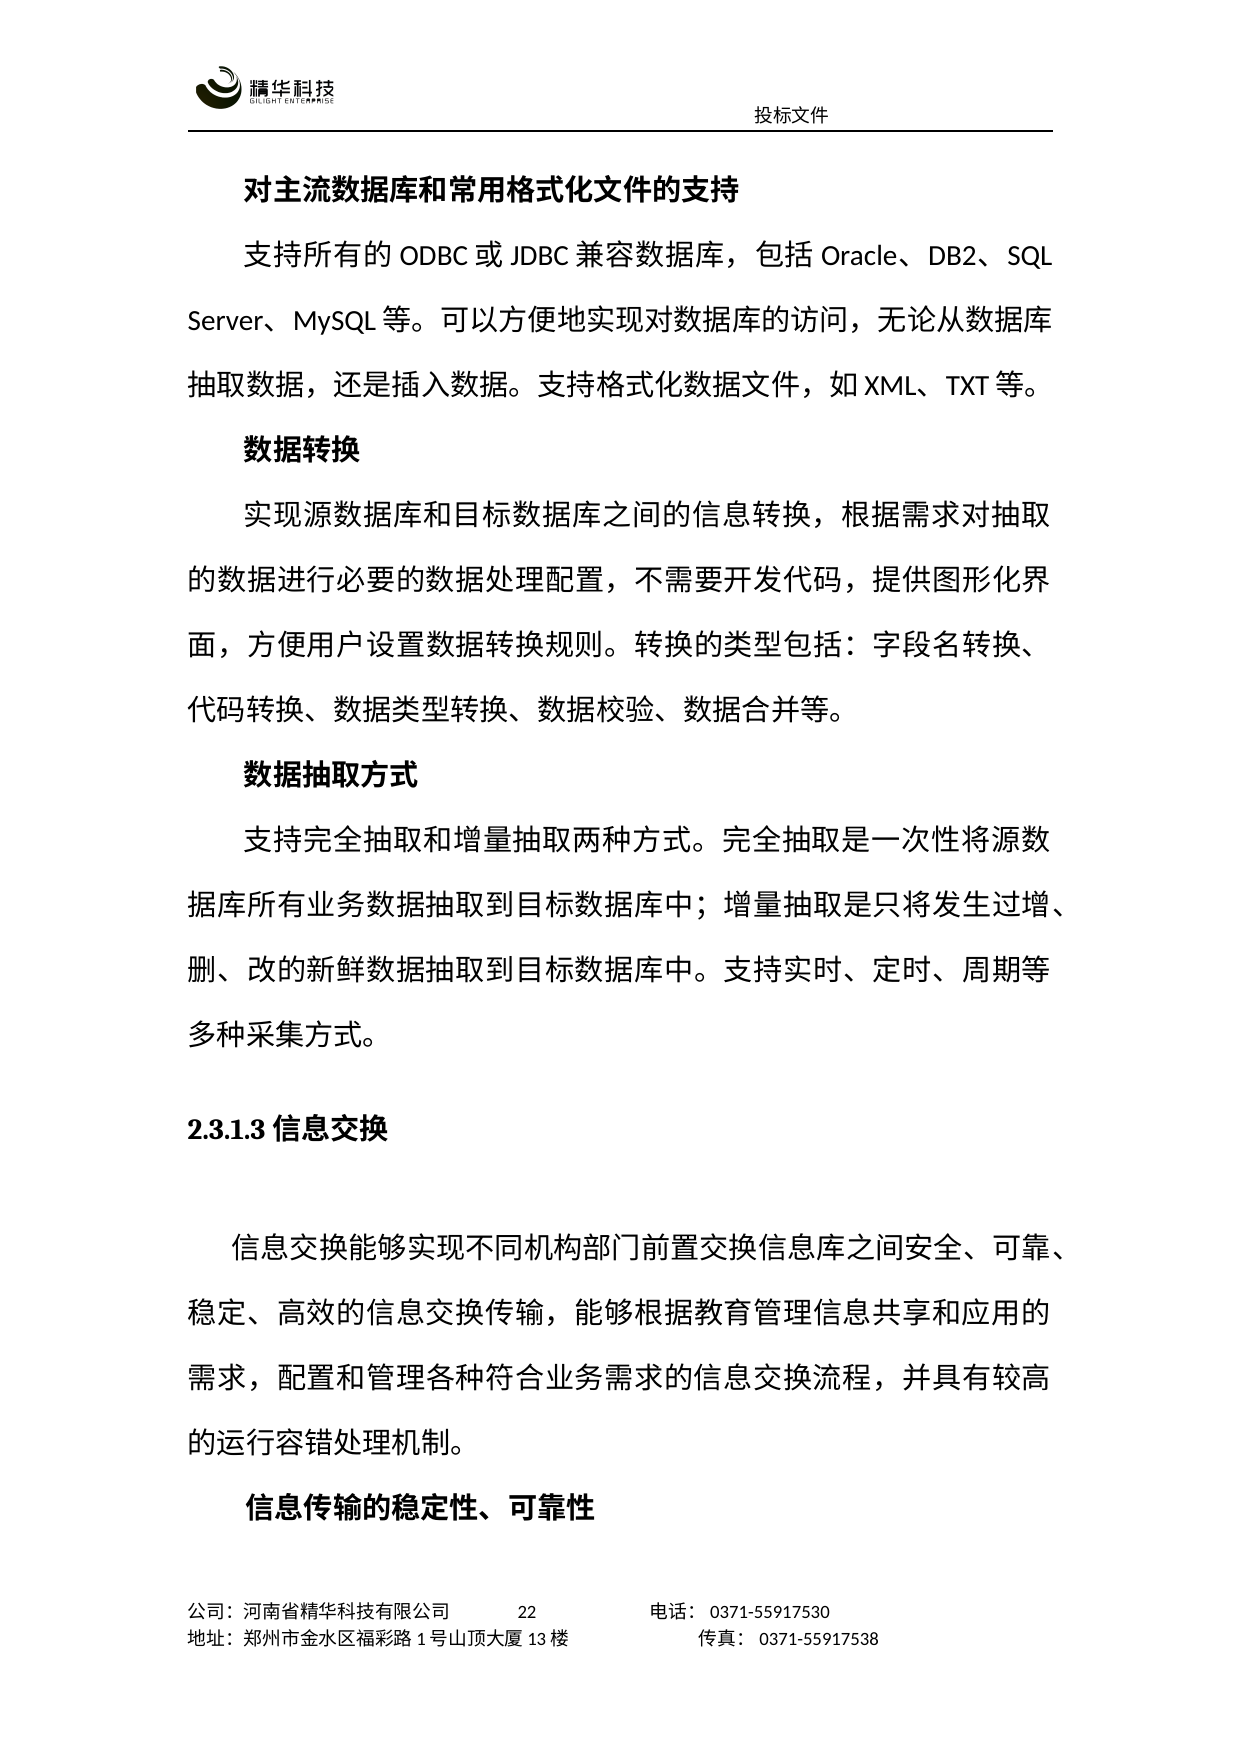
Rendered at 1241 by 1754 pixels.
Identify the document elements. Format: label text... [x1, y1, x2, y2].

text 信息传输的稳定性、可靠性 [187, 1473, 1053, 1538]
text 支持所有的ODBC或JDBC兼容数据库，包括Oracle、DB2、SQL Server、MySQL等。可以方便地实现对数据库的访问，无论从数据库抽取数据，还是插入数据。支持格式化数据文件，如XML、TXT等。 [187, 220, 1053, 415]
text 对主流数据库和常用格式化文件的支持 [187, 155, 1053, 220]
text 数据抽取方式 [187, 740, 1053, 805]
text 信息交换能够实现不同机构部门前置交换信息库之间安全、可靠、稳定、高效的信息交换传输，能够根据教育管理信息共享和应用的需求，配置和管理各种符合业务需求的信息交换流程，并具有较高的运行容错处理机制。 [187, 1213, 1053, 1473]
text 支持完全抽取和增量抽取两种方式。完全抽取是一次性将源数据库所有业务数据抽取到目标数据库中；增量抽取是只将发生过增、删、改的新鲜数据抽取到目标数据库中。支持实时、定时、周期等多种采集方式。 [187, 805, 1053, 1065]
subtitle 2.3.1.3 信息交换 [187, 1094, 1053, 1159]
text 数据转换 [187, 415, 1053, 480]
text 实现源数据库和目标数据库之间的信息转换，根据需求对抽取的数据进行必要的数据处理配置，不需要开发代码，提供图形化界面，方便用户设置数据转换规则。转换的类型包括：字段名转换、代码转换、数据类型转换、数据校验、数据合并等。 [187, 480, 1053, 740]
